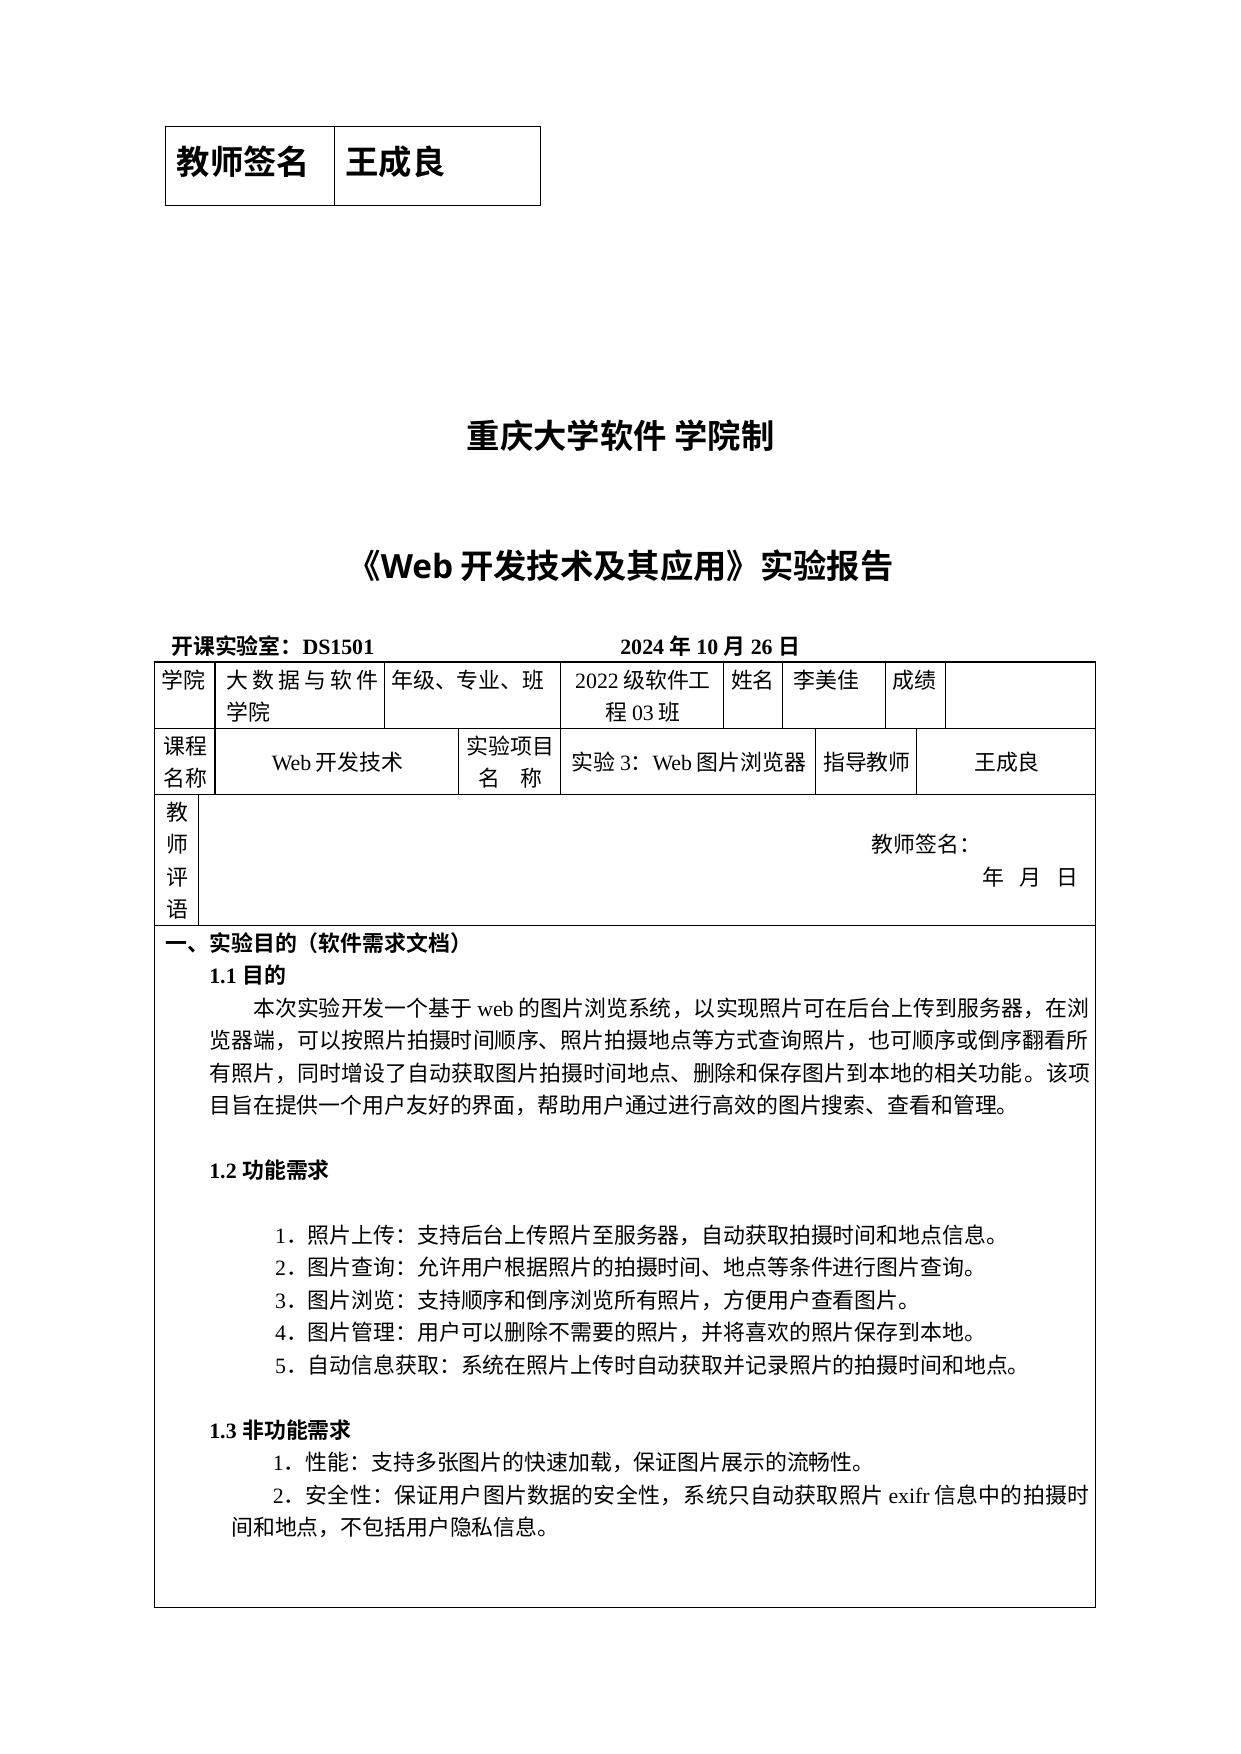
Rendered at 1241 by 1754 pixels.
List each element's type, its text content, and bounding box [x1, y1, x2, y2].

table_header 学院 [155, 663, 214, 727]
table_header 年级、专业、班 [385, 663, 560, 727]
table_cell 教师签名 [166, 127, 334, 205]
table_cell 教师评语 [155, 795, 198, 924]
table_cell 王成良 [917, 729, 1095, 793]
table_header 大数据与软件学院 [216, 663, 384, 727]
table_cell 课程 名称 [155, 729, 214, 793]
table_header 2022级软件工程03班 [561, 663, 723, 727]
table_cell 实验项目 名 称 [459, 729, 560, 793]
text 重庆大学软件 学院制 [165, 401, 1075, 466]
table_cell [155, 926, 1095, 1607]
text 开课实验室：DS1501 2024 年 10 月 26 日 [165, 629, 1075, 661]
table_cell 王成良 [335, 127, 540, 205]
table_cell 指导教师 [816, 729, 916, 793]
table_cell Web开发技术 [216, 729, 458, 793]
table_header 李美佳 [783, 663, 885, 727]
table_header [946, 663, 1095, 727]
text 《Web开发技术及其应用》实验报告 [165, 531, 1075, 596]
table_cell 实验3：Web图片浏览器 [561, 729, 815, 793]
table_header 成绩 [886, 663, 945, 727]
table_cell 教师签名： 年 月 日 [199, 795, 1095, 924]
table_header 姓名 [724, 663, 782, 727]
